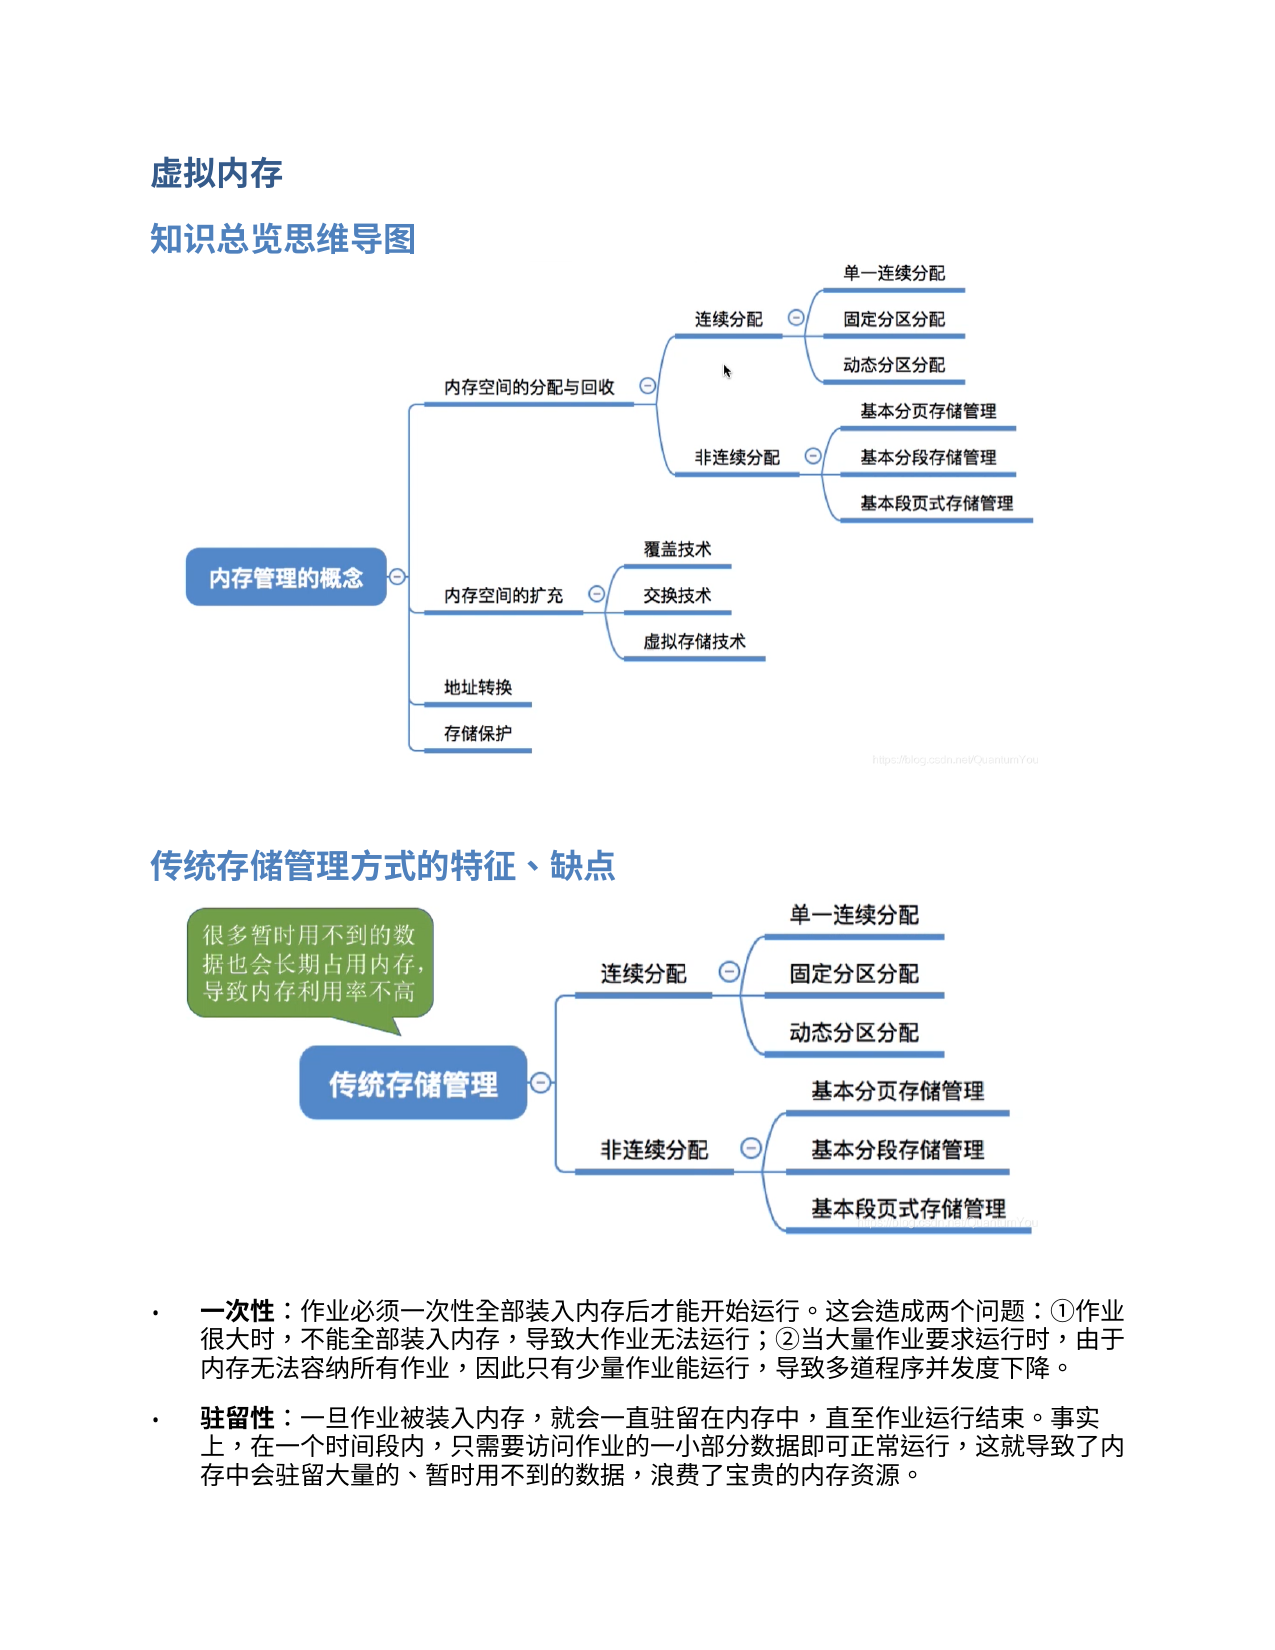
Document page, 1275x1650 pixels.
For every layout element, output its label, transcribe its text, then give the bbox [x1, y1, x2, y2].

list 驻留性：一旦作业被装入内存，就会一直驻留在内存中，直至作业运行结束。事实上，在一个时间段内，只需要访问作业的一小部分数据即可正常运行，这就导致了内存中会驻留大量的、暂时用不到的数据，浪费了宝贵的内存资源。 [150, 1404, 1125, 1491]
subtitle 传统存储管理方式的特征、缺点 [150, 842, 1125, 888]
picture [168, 887, 1044, 1236]
list 一次性：作业必须一次性全部装入内存后才能开始运行。这会造成两个问题：①作业很大时，不能全部装入内存，导致大作业无法运行；②当大量作业要求运行时，由于内存无法容纳所有作业，因此只有少量作业能运行，导致多道程序并发度下降。 [150, 1297, 1125, 1384]
subtitle 虚拟内存 [150, 150, 1125, 195]
subtitle 知识总览思维导图 [150, 216, 1125, 262]
picture [168, 261, 1044, 772]
